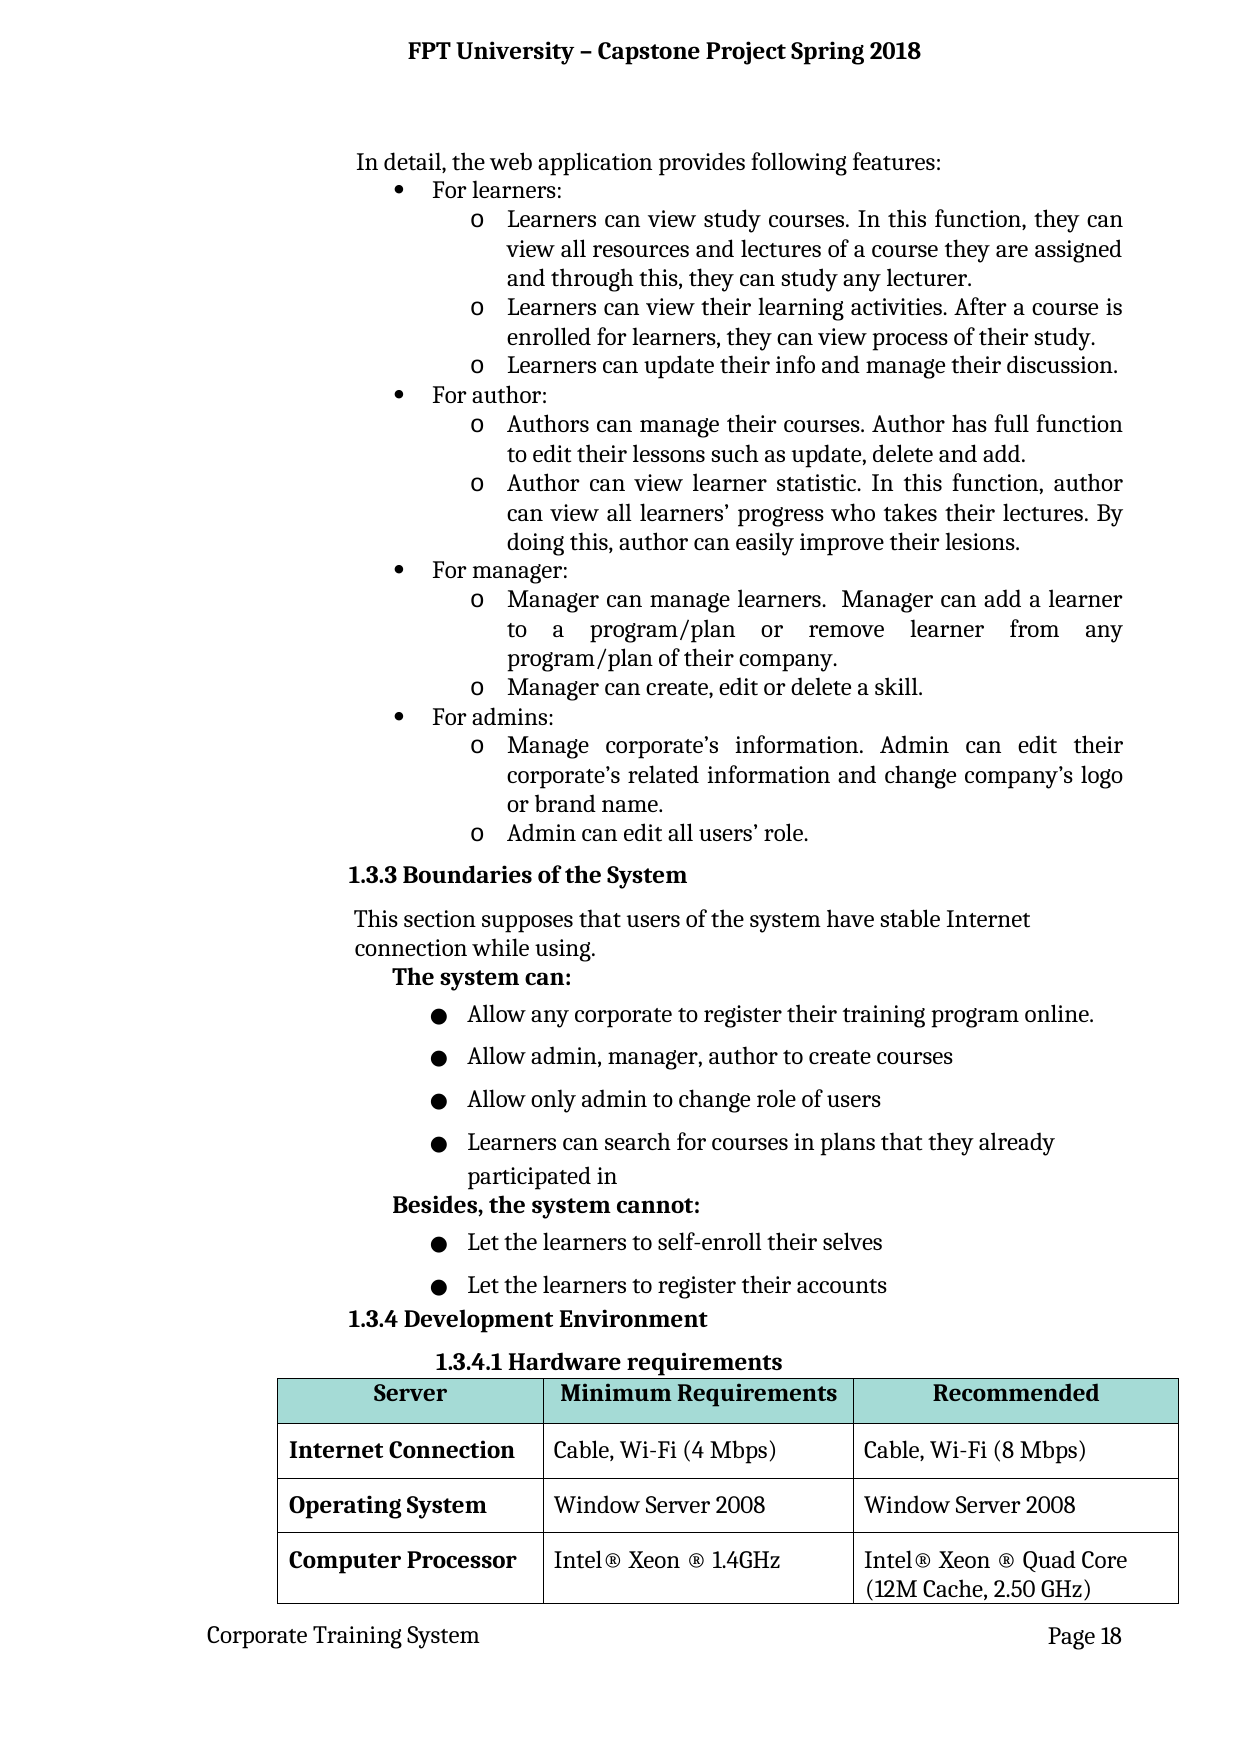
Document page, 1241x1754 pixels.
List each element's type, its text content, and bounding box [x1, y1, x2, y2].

table_cell Internet Connection [278, 1424, 543, 1477]
list Manager can manage learners. Manager can add a learner to a program/plan or remove learner from any program/plan of their company. [469, 585, 1124, 673]
list Learners can view their learning activities. After a course is enrolled for learners, they can view process of their study. [469, 293, 1124, 351]
text 1.3.3 Boundaries of the System [216, 861, 1124, 890]
list Allow only admin to change role of users [429, 1077, 1124, 1119]
list Authors can manage their courses. Author has full function to edit their lessons such as update, delete and add. [469, 410, 1124, 469]
list Manage corporate’s information. Admin can edit their corporate’s related information and change company’s logo or brand name. [469, 731, 1124, 819]
text 1.3.4 Development Environment [216, 1305, 1124, 1334]
list Allow admin, manager, author to create courses [429, 1034, 1124, 1077]
text In detail, the web application provides following features: [356, 148, 1124, 176]
text This section supposes that users of the system have stable Internet connection while using. [353, 905, 1124, 962]
table_cell Intel® Xeon ® 1.4GHz [544, 1533, 853, 1603]
table_cell Cable, Wi-Fi (4 Mbps) [544, 1424, 853, 1477]
table_cell Intel® Xeon ® Quad Core (12M Cache, 2.50 GHz) [854, 1533, 1178, 1603]
table_cell Operating System [278, 1479, 543, 1532]
text Besides, the system cannot: [354, 1191, 1124, 1219]
subtitle 1.3.4.1 Hardware requirements [436, 1348, 1124, 1377]
table_header Recommended [854, 1379, 1178, 1423]
list Allow any corporate to register their training program online. [429, 991, 1124, 1034]
list Author can view learner statistic. In this function, author can view all learners’ progress who takes their lectures. By doing this, author can easily improve their lesions. [469, 469, 1124, 556]
list Learners can update their info and manage their discussion. [469, 351, 1124, 381]
table_cell Window Server 2008 [544, 1479, 853, 1532]
table_cell Window Server 2008 [854, 1479, 1178, 1532]
list Let the learners to self-enroll their selves [429, 1219, 1124, 1262]
table_header Minimum Requirements [544, 1379, 853, 1423]
text The system can: [354, 962, 1124, 991]
list For admins: [394, 703, 1124, 731]
list Learners can view study courses. In this function, they can view all resources and lectures of a course they are assigned and through this, they can study any lecturer. [469, 205, 1124, 293]
list Learners can search for courses in plans that they already participated in [429, 1119, 1124, 1191]
table_header Server [278, 1379, 543, 1423]
list For manager: [394, 556, 1124, 585]
list Manager can create, edit or delete a skill. [469, 673, 1124, 703]
list Let the learners to register their accounts [429, 1262, 1124, 1305]
list For author: [394, 381, 1124, 410]
table_cell Cable, Wi-Fi (8 Mbps) [854, 1424, 1178, 1477]
table_cell Computer Processor [278, 1533, 543, 1603]
list For learners: [394, 176, 1124, 205]
list Admin can edit all users’ role. [469, 819, 1124, 849]
